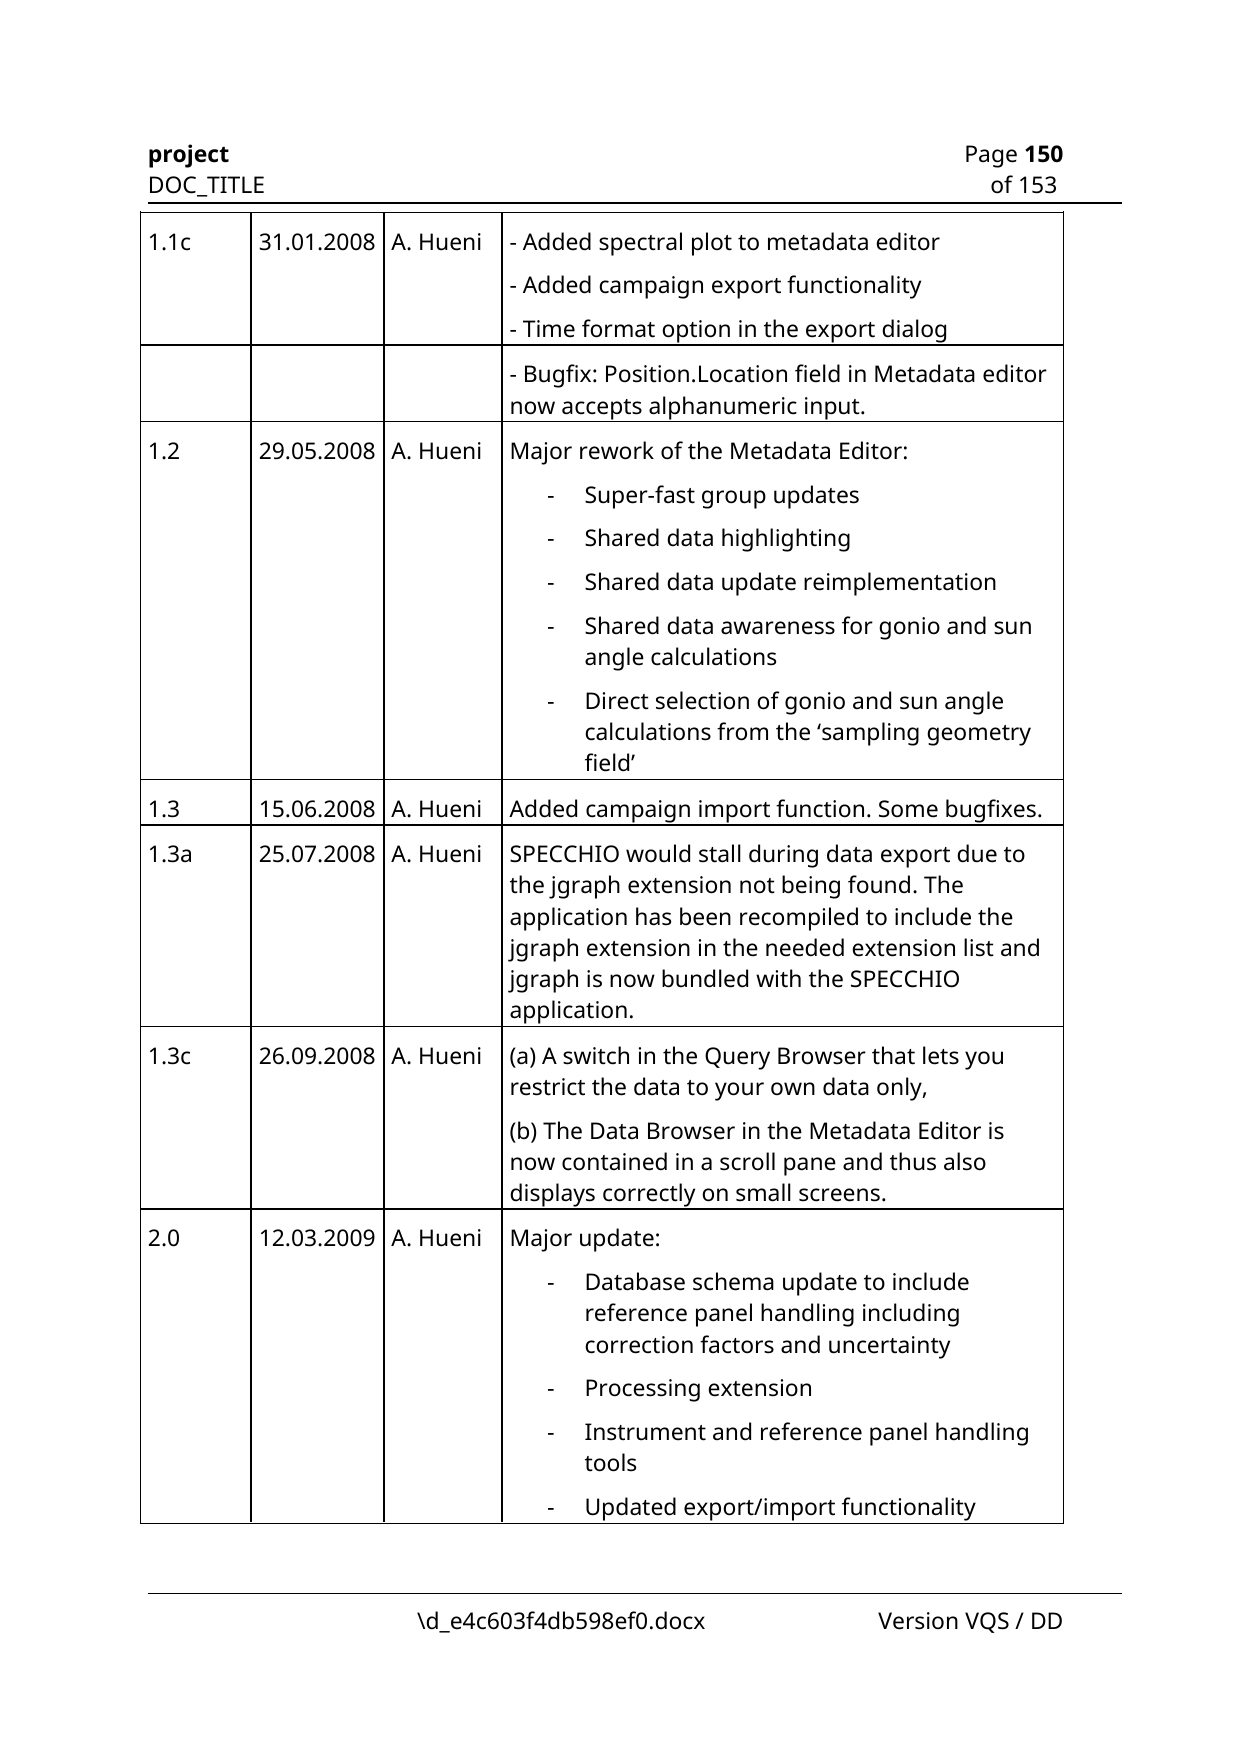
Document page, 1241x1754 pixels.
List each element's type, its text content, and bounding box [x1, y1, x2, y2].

table_cell [385, 346, 501, 421]
table_cell (a) A switch in the Query Browser that lets you restrict the data to your own data only, (b) The Data Browser in the Metadata Editor is now contained in a scroll pane and thus also displays correctly on small screens. [503, 1027, 1063, 1208]
table_cell A. Hueni [385, 1027, 501, 1208]
table_cell 1.3a [141, 826, 250, 1026]
table_cell Major rework of the Metadata Editor: Super-fast group updates Shared data highlighting Shared data update reimplementation Shared data awareness for gonio and sun angle calculations Direct selection of gonio and sun angle calculations from the ‘sampling geometry field’ [503, 422, 1063, 779]
table_cell 1.1c [141, 213, 250, 344]
table_cell 26.09.2008 [252, 1027, 383, 1208]
table_cell Added campaign import function. Some bugfixes. [503, 780, 1063, 824]
table_cell A. Hueni [385, 826, 501, 1026]
table_cell [252, 346, 383, 421]
table_cell 1.3c [141, 1027, 250, 1208]
table_cell 29.05.2008 [252, 422, 383, 779]
table_cell Major update: Database schema update to include reference panel handling including correction factors and uncertainty Processing extension Instrument and reference panel handling tools Updated export/import functionality [503, 1210, 1063, 1522]
table_cell A. Hueni [385, 213, 501, 344]
table_cell A. Hueni [385, 1210, 501, 1522]
table_cell - Bugfix: Position.Location field in Metadata editor now accepts alphanumeric input. [503, 346, 1063, 421]
table_cell 1.2 [141, 422, 250, 779]
table_cell A. Hueni [385, 780, 501, 824]
table_cell 25.07.2008 [252, 826, 383, 1026]
table_cell - Added spectral plot to metadata editor - Added campaign export functionality - Time format option in the export dialog [503, 213, 1063, 344]
table_cell 15.06.2008 [252, 780, 383, 824]
table_cell 12.03.2009 [252, 1210, 383, 1522]
table_cell 31.01.2008 [252, 213, 383, 344]
table_cell [141, 346, 250, 421]
table_cell SPECCHIO would stall during data export due to the jgraph extension not being found. The application has been recompiled to include the jgraph extension in the needed extension list and jgraph is now bundled with the SPECCHIO application. [503, 826, 1063, 1026]
table_cell A. Hueni [385, 422, 501, 779]
table_cell 2.0 [141, 1210, 250, 1522]
table_cell 1.3 [141, 780, 250, 824]
